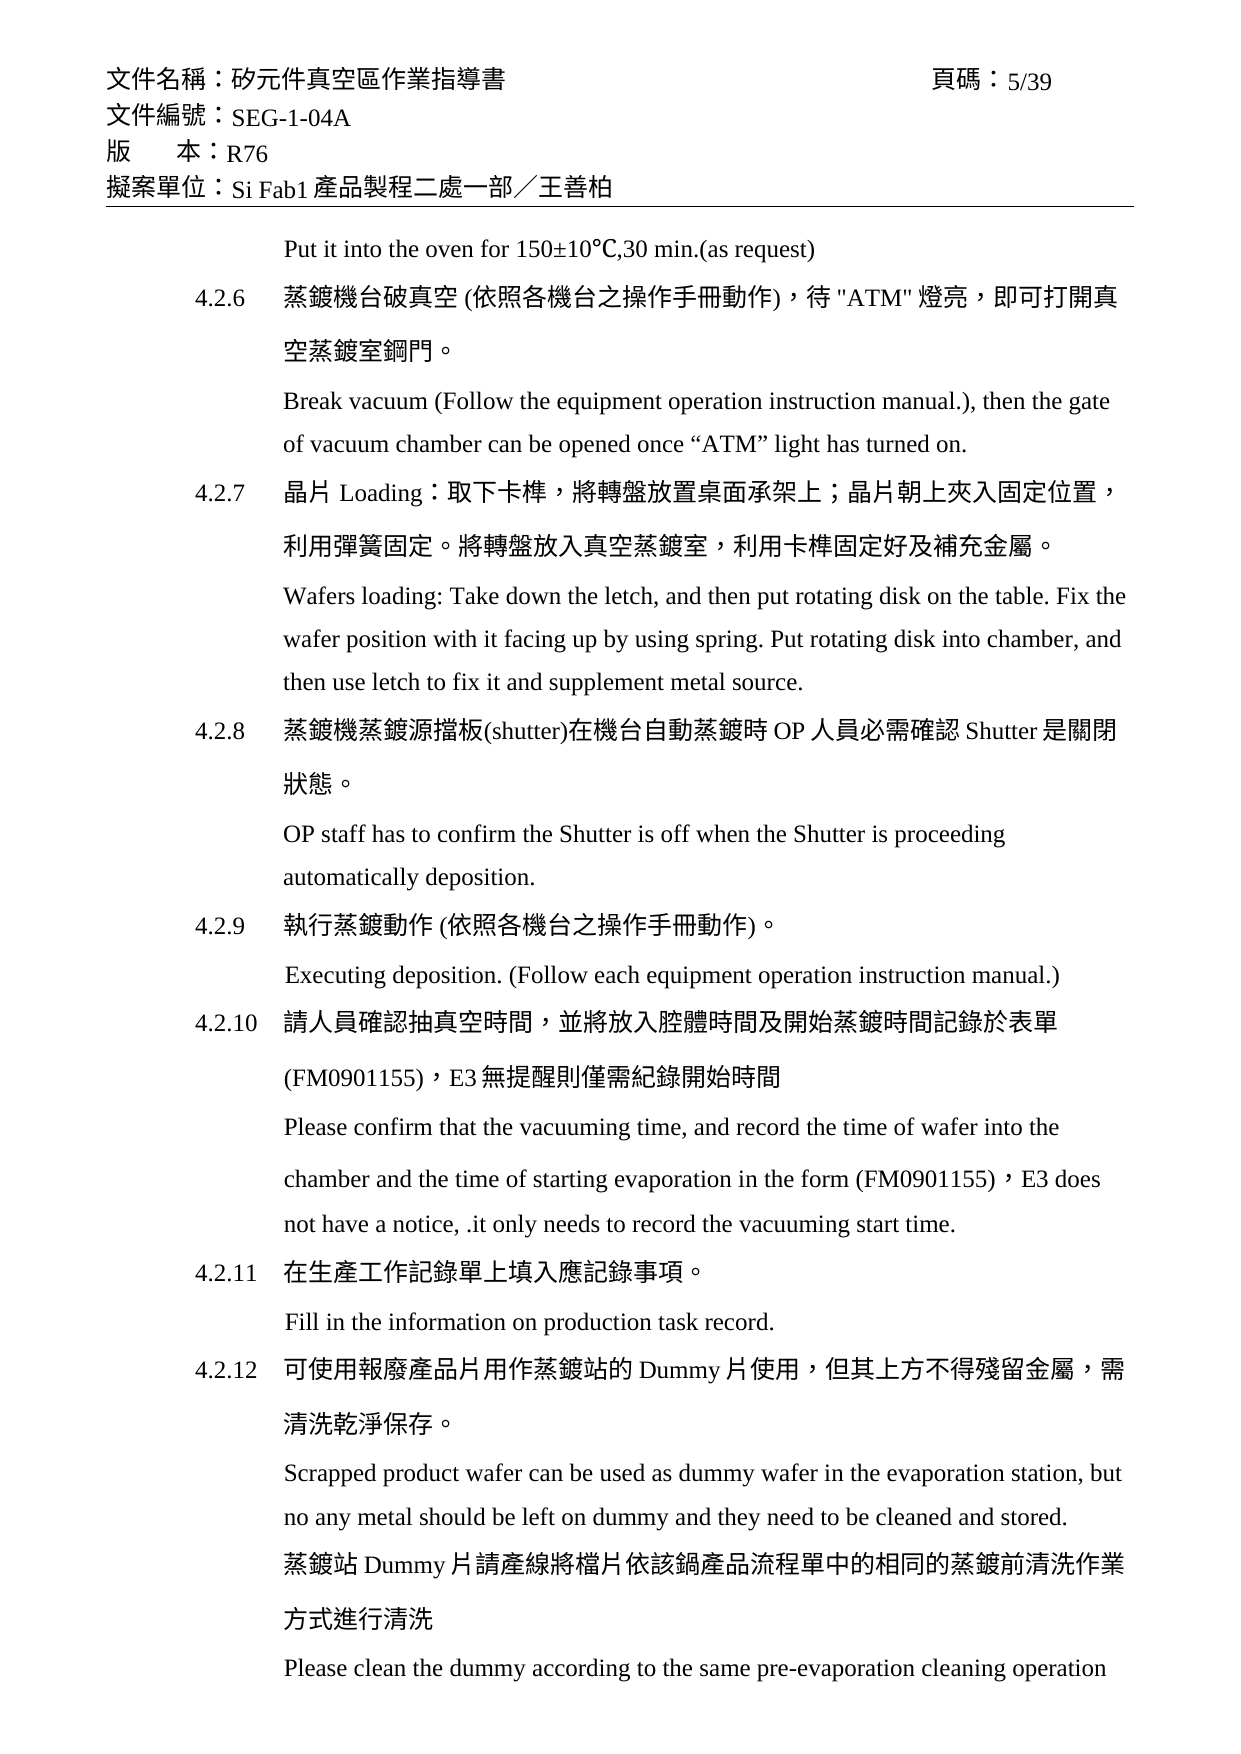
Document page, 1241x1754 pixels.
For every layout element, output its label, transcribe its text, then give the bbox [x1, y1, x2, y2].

list 在生產工作記錄單上填入應記錄事項。 [195, 1252, 1134, 1288]
text Executing deposition. (Follow each equipment operation instruction manual.) [284, 960, 1134, 988]
text Break vacuum (Follow the equipment operation instruction manual.), then the gate of vacuum chamber can be opened once “ATM” light has turned on. [283, 386, 1134, 458]
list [195, 234, 1134, 263]
list 執行蒸鍍動作 (依照各機台之操作手冊動作)。 [195, 905, 1134, 942]
text Please confirm that the vacuuming time, and record the time of wafer into the chamber and the time of starting evaporation in the form (FM0901155)，E3 does not have a notice, .it only needs to record the vacuuming start time. [283, 1112, 1134, 1238]
text OP staff has to confirm the Shutter is off when the Shutter is proceeding automatically deposition. [283, 819, 1134, 891]
text Fill in the information on production task record. [284, 1307, 1134, 1335]
list 蒸鍍機蒸鍍源擋板(shutter)在機台自動蒸鍍時OP人員必需確認Shutter是關閉狀態。 [195, 710, 1134, 801]
list 請人員確認抽真空時間，並將放入腔體時間及開始蒸鍍時間記錄於表單(FM0901155)，E3無提醒則僅需紀錄開始時間 [195, 1003, 1134, 1093]
list 晶片 Loading：取下卡榫，將轉盤放置桌面承架上；晶片朝上夾入固定位置，利用彈簧固定。將轉盤放入真空蒸鍍室，利用卡榫固定好及補充金屬。 [195, 472, 1134, 563]
text Scrapped product wafer can be used as dummy wafer in the evaporation station, but no any metal should be left on dummy and they need to be cleaned and stored. [283, 1458, 1134, 1530]
list 可使用報廢產品片用作蒸鍍站的Dummy片使用，但其上方不得殘留金屬，需清洗乾淨保存。 [195, 1350, 1134, 1440]
text Wafers loading: Take down the letch, and then put rotating disk on the table. Fix the wafer position with it facing up by using spring. Put rotating disk into chamber, and then use letch to fix it and supplement metal source. [283, 581, 1134, 696]
list 蒸鍍機台破真空 (依照各機台之操作手冊動作)，待 "ATM" 燈亮，即可打開真空蒸鍍室鋼門。 [195, 277, 1134, 368]
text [283, 1653, 1134, 1682]
text 蒸鍍站Dummy片請產線將檔片依該鍋產品流程單中的相同的蒸鍍前清洗作業方式進行清洗 [283, 1545, 1134, 1635]
